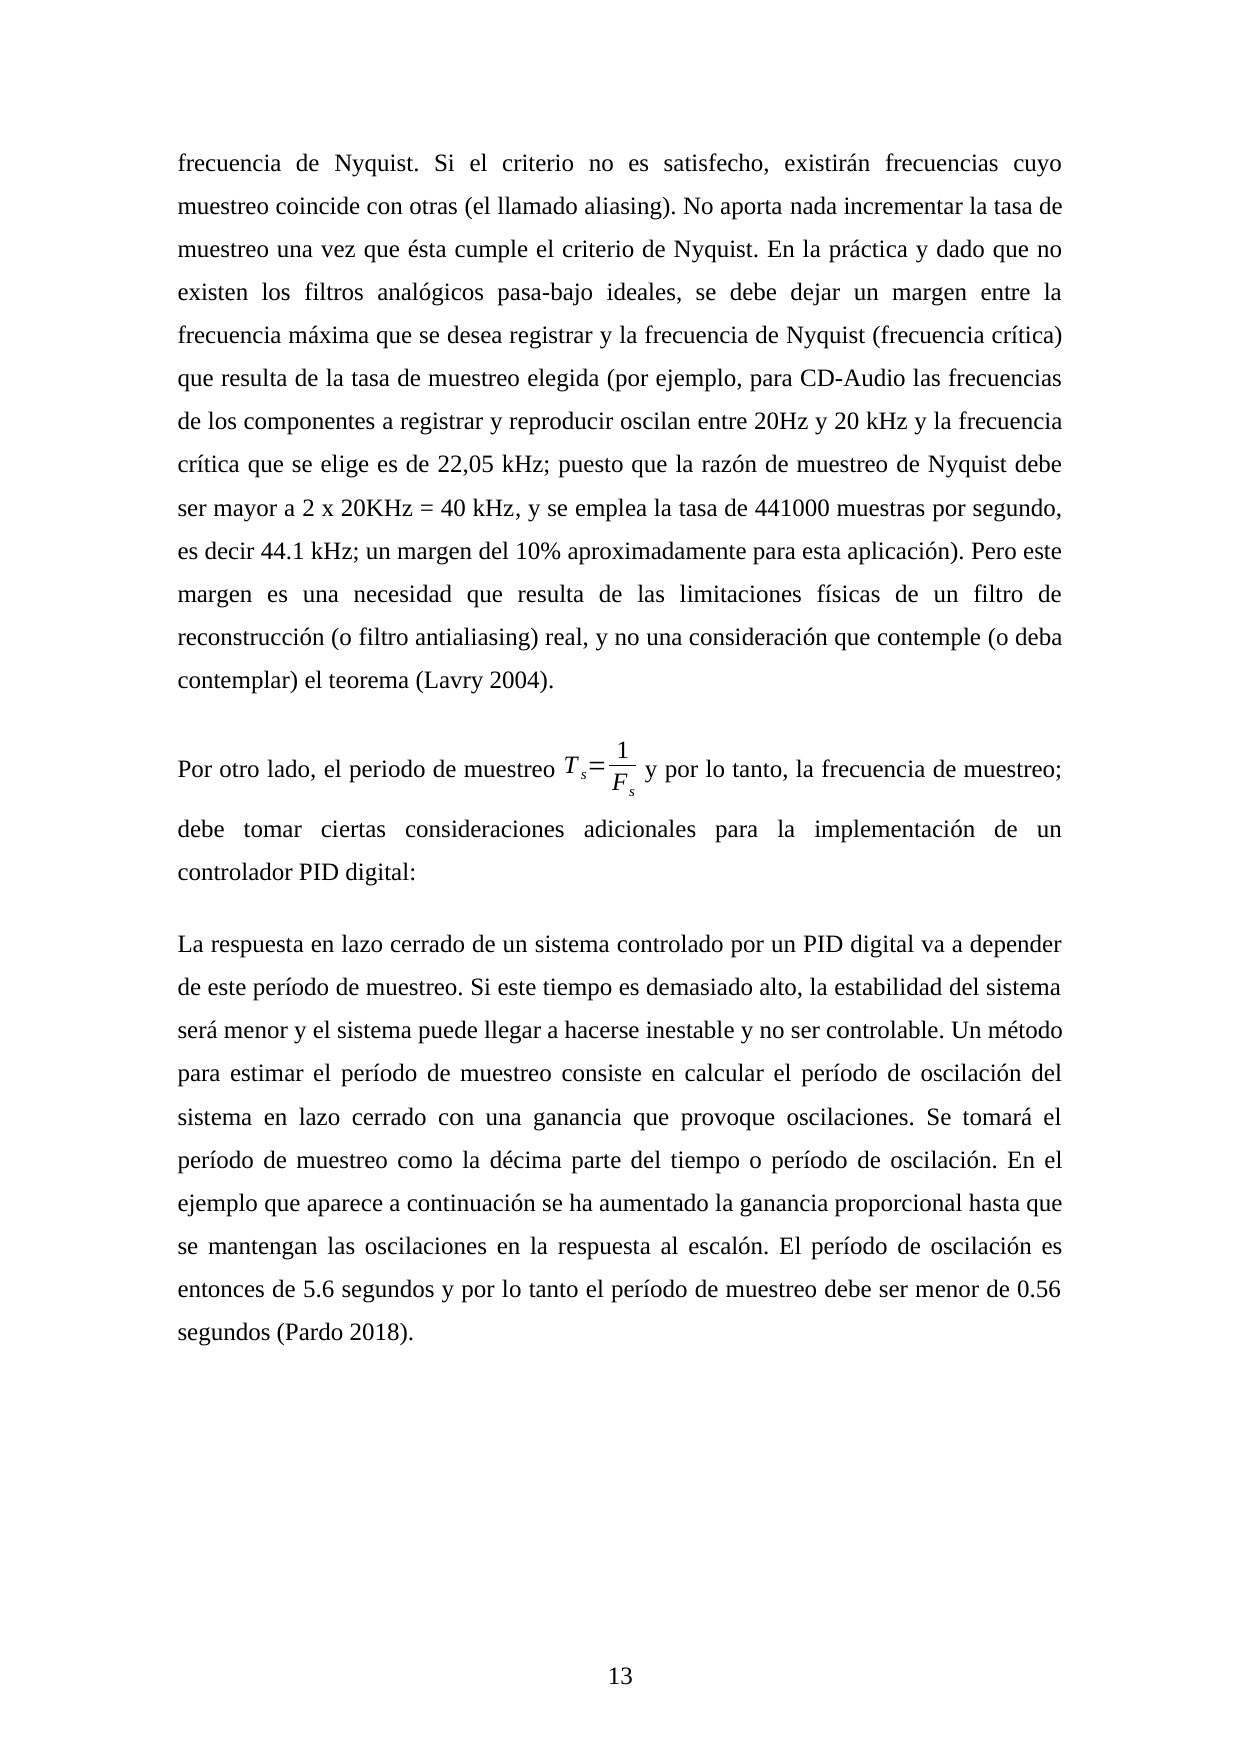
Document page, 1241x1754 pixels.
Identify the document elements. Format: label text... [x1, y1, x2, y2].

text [177, 148, 1063, 694]
text La respuesta en lazo cerrado de un sistema controlado por un PID digital va a depender de este período de muestreo. Si este tiempo es demasiado alto, la estabilidad del sistema será menor y el sistema puede llegar a hacerse inestable y no ser controlable. Un método para estimar el período de muestreo consiste en calcular el período de oscilación del sistema en lazo cerrado con una ganancia que provoque oscilaciones. Se tomará el período de muestreo como la décima parte del tiempo o período de oscilación. En el ejemplo que aparece a continuación se ha aumentado la ganancia proporcional hasta que se mantengan las oscilaciones en la respuesta al escalón. El período de oscilación es entonces de 5.6 segundos y por lo tanto el período de muestreo debe ser menor de 0.56 segundos (Pardo 2018). [177, 929, 1063, 1346]
text Por otro lado, el periodo de muestreo y por lo tanto, la frecuencia de muestreo; debe tomar ciertas consideraciones adicionales para la implementación de un controlador PID digital: [177, 737, 1063, 886]
